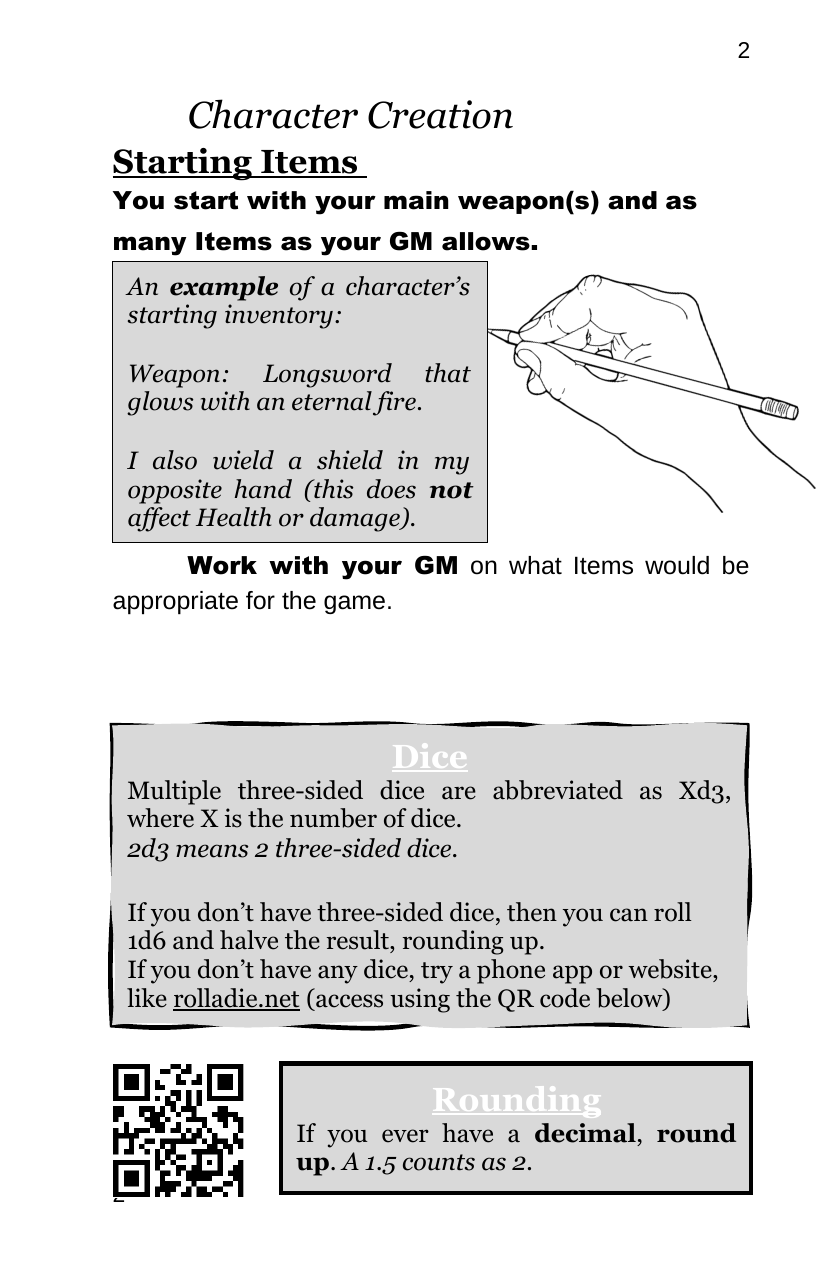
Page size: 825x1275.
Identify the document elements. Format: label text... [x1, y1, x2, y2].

text Work with your GM on what Items would be appropriate for the game. [112, 547, 750, 615]
picture [488, 233, 818, 547]
subtitle Character Creation [112, 94, 750, 137]
subtitle Starting Items [112, 143, 750, 181]
text You start with your main weapon(s) and as many Items as your GM allows. [112, 182, 741, 258]
picture [112, 1063, 244, 1198]
